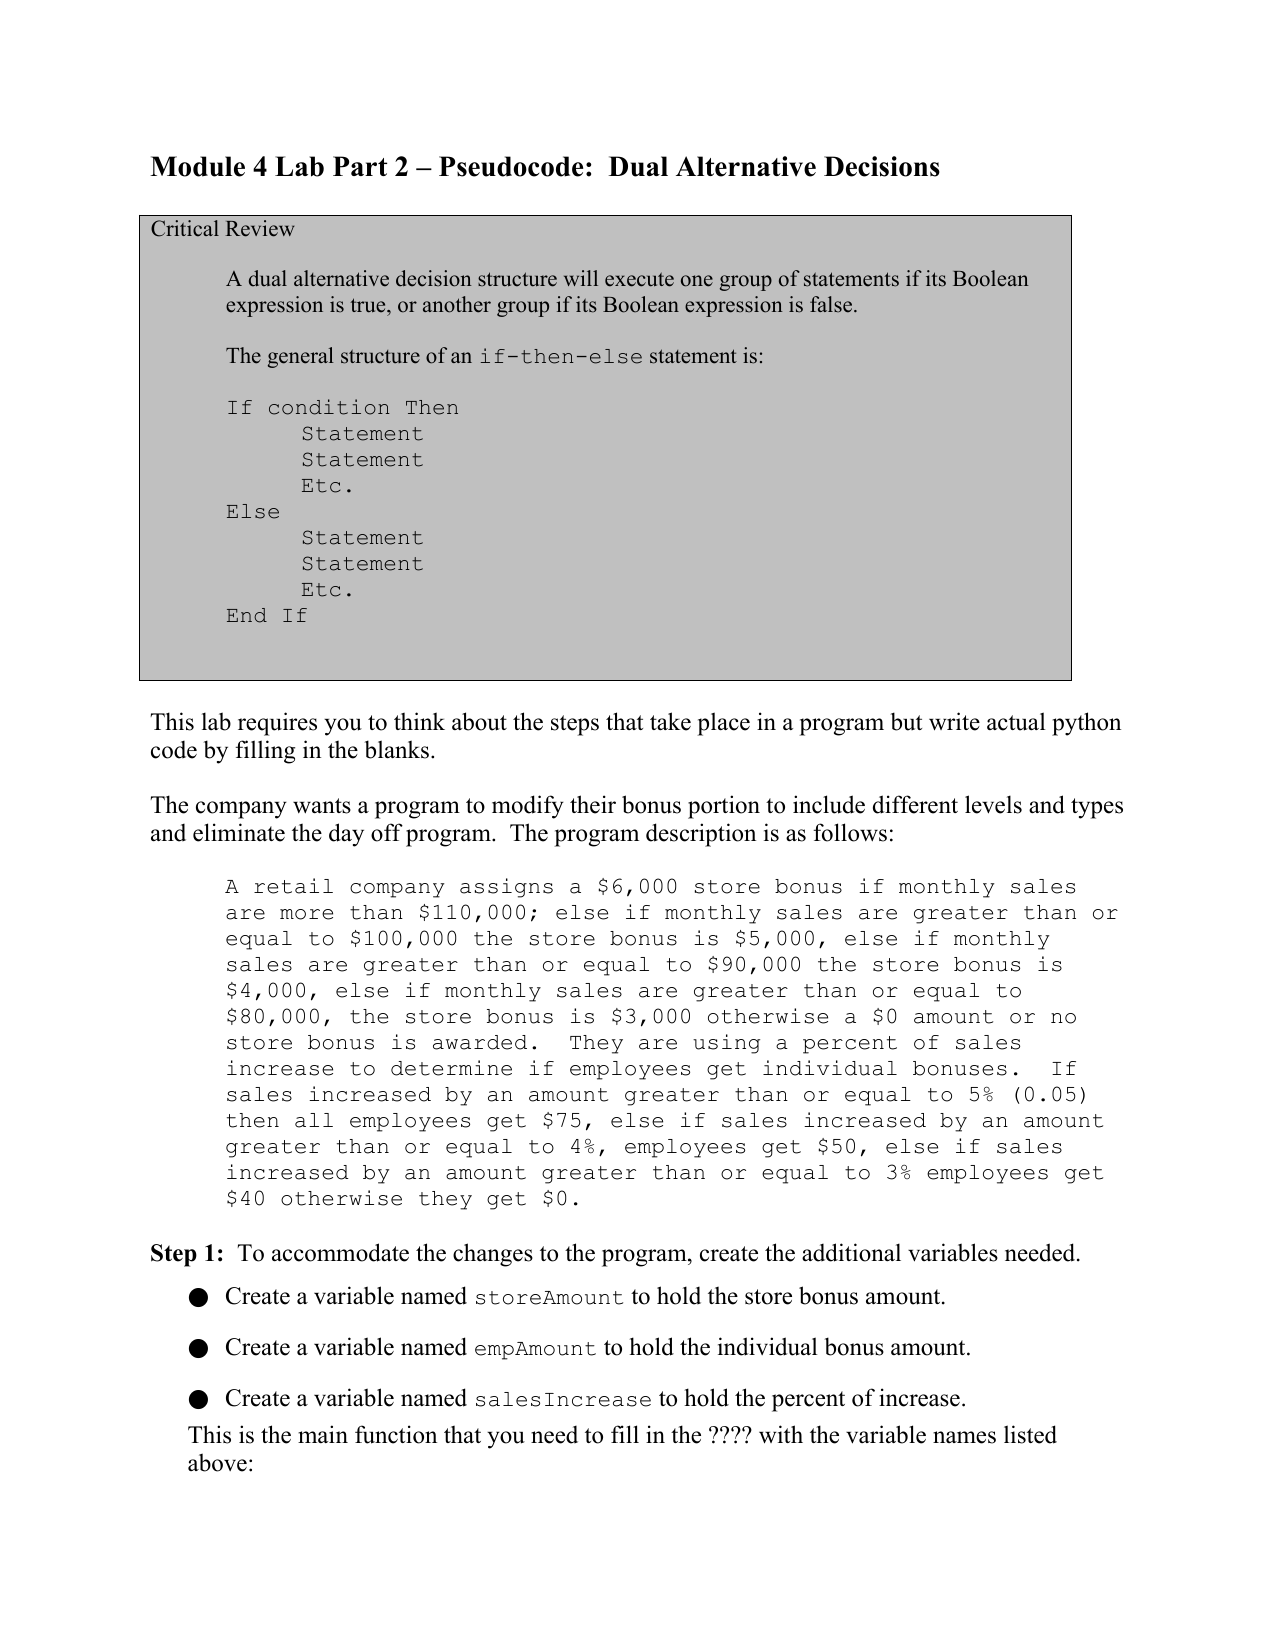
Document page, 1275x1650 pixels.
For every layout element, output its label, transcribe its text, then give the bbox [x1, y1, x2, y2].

text This lab requires you to think about the steps that take place in a program but write actual python code by filling in the blanks. [150, 708, 1125, 764]
list Create a variable named empAmount to hold the individual bonus amount. [187, 1318, 1125, 1370]
text A retail company assigns a $6,000 store bonus if monthly sales are more than $110,000; else if monthly sales are greater than or equal to $100,000 the store bonus is $5,000, else if monthly sales are greater than or equal to $90,000 the store bonus is $4,000, else if monthly sales are greater than or equal to $80,000, the store bonus is $3,000 otherwise a $0 amount or no store bonus is awarded. They are using a percent of sales increase to determine if employees get individual bonuses. If sales increased by an amount greater than or equal to 5% (0.05) then all employees get $75, else if sales increased by an amount greater than or equal to 4%, employees get $50, else if sales increased by an amount greater than or equal to 3% employees get $40 otherwise they get $0. [225, 875, 1125, 1212]
text Module 4 Lab Part 2 – Pseudocode: Dual Alternative Decisions [150, 150, 1125, 182]
list Create a variable named salesIncrease to hold the percent of increase. [187, 1370, 1125, 1421]
text This is the main function that you need to fill in the ???? with the variable names listed above: [187, 1421, 1125, 1476]
list Create a variable named storeAmount to hold the store bonus amount. [187, 1267, 1125, 1318]
table_header Critical Review A dual alternative decision structure will execute one group of statements if its Boolean expression is true, or another group if its Boolean expression is false. The general structure of an if-then-else statement is: If condition Then Statement Statement Etc. Else Statement Statement Etc. End If [140, 216, 1071, 680]
text Step 1: To accommodate the changes to the program, create the additional variables needed. [150, 1239, 1125, 1267]
text The company wants a program to modify their bonus portion to include different levels and types and eliminate the day off program. The program description is as follows: [150, 792, 1125, 847]
